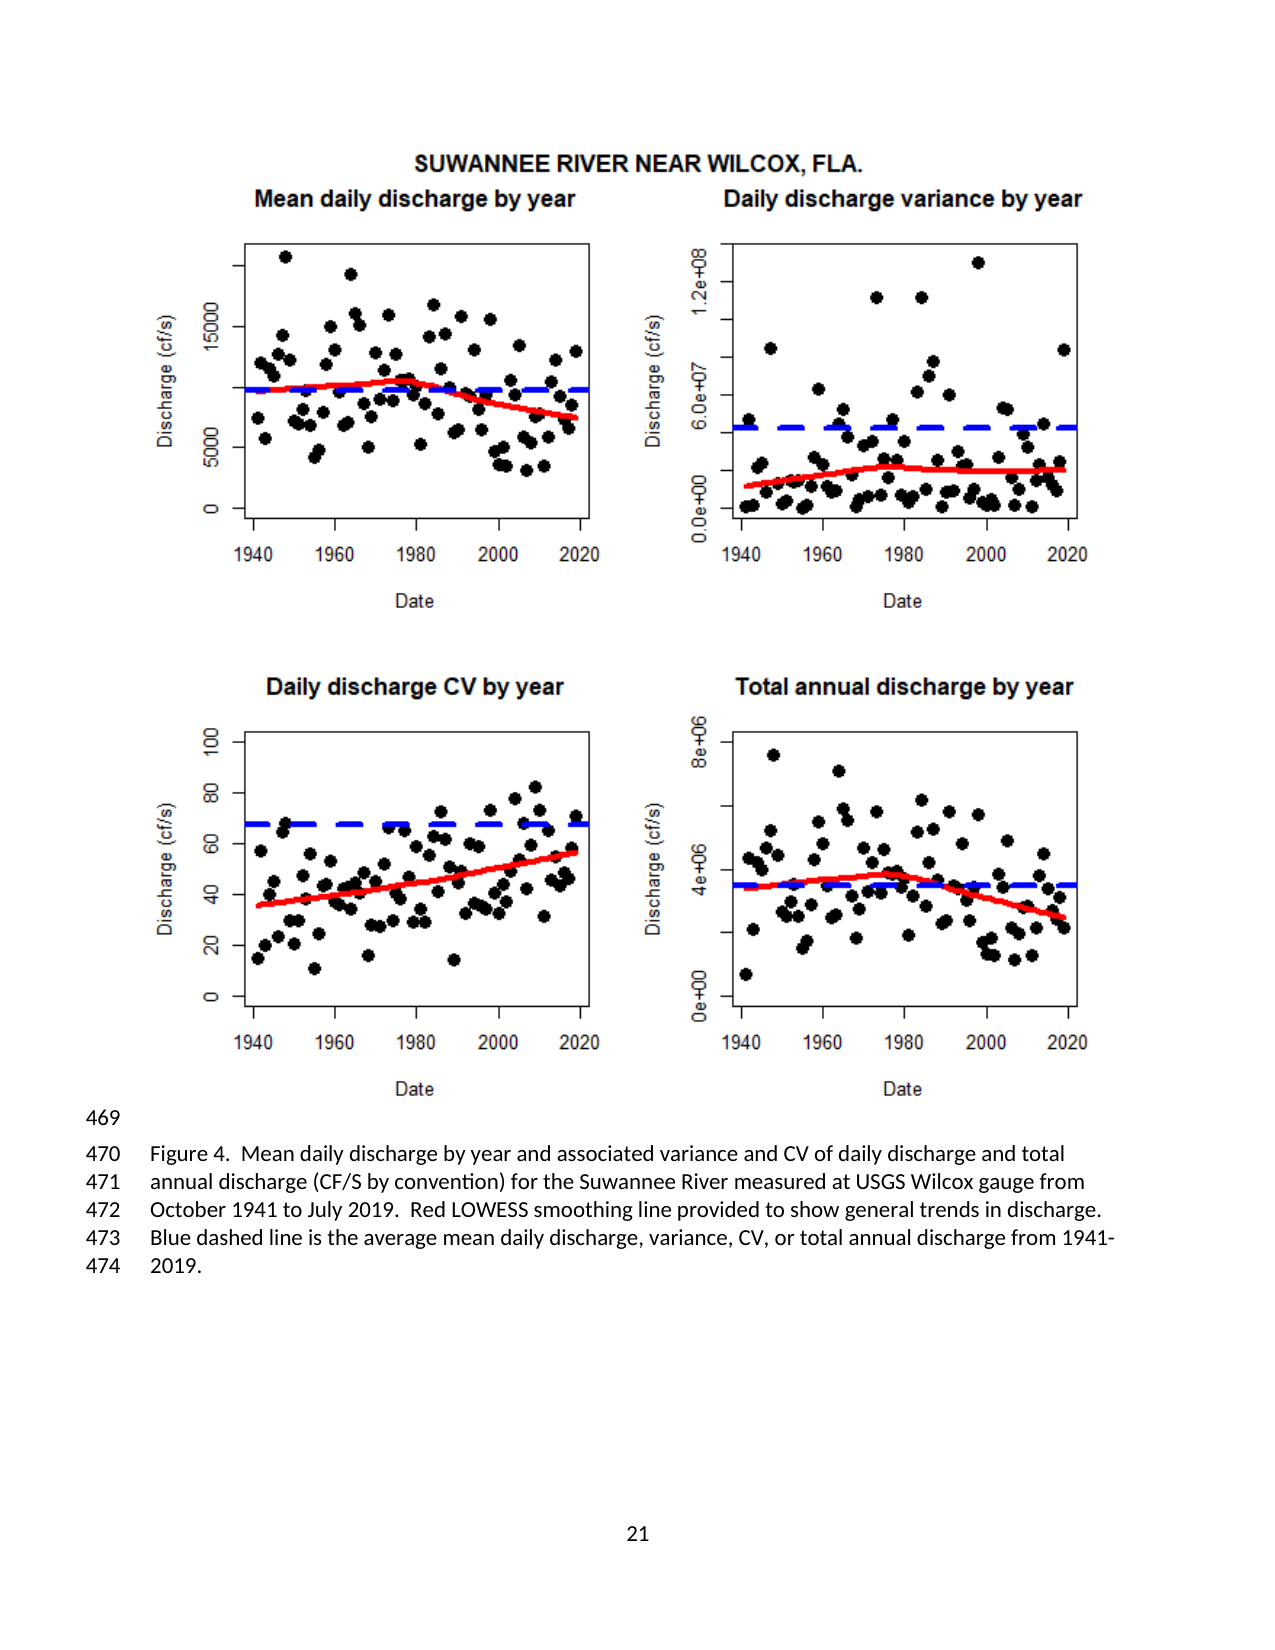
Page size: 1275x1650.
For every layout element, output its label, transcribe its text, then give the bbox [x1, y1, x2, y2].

picture [150, 150, 1125, 1125]
text Figure 4. Mean daily discharge by year and associated variance and CV of daily discharge and total annual discharge (CF/S by convention) for the Suwannee River measured at USGS Wilcox gauge from October 1941 to July 2019. Red LOWESS smoothing line provided to show general trends in discharge. Blue dashed line is the average mean daily discharge, variance, CV, or total annual discharge from 1941-2019. [150, 1139, 1125, 1279]
